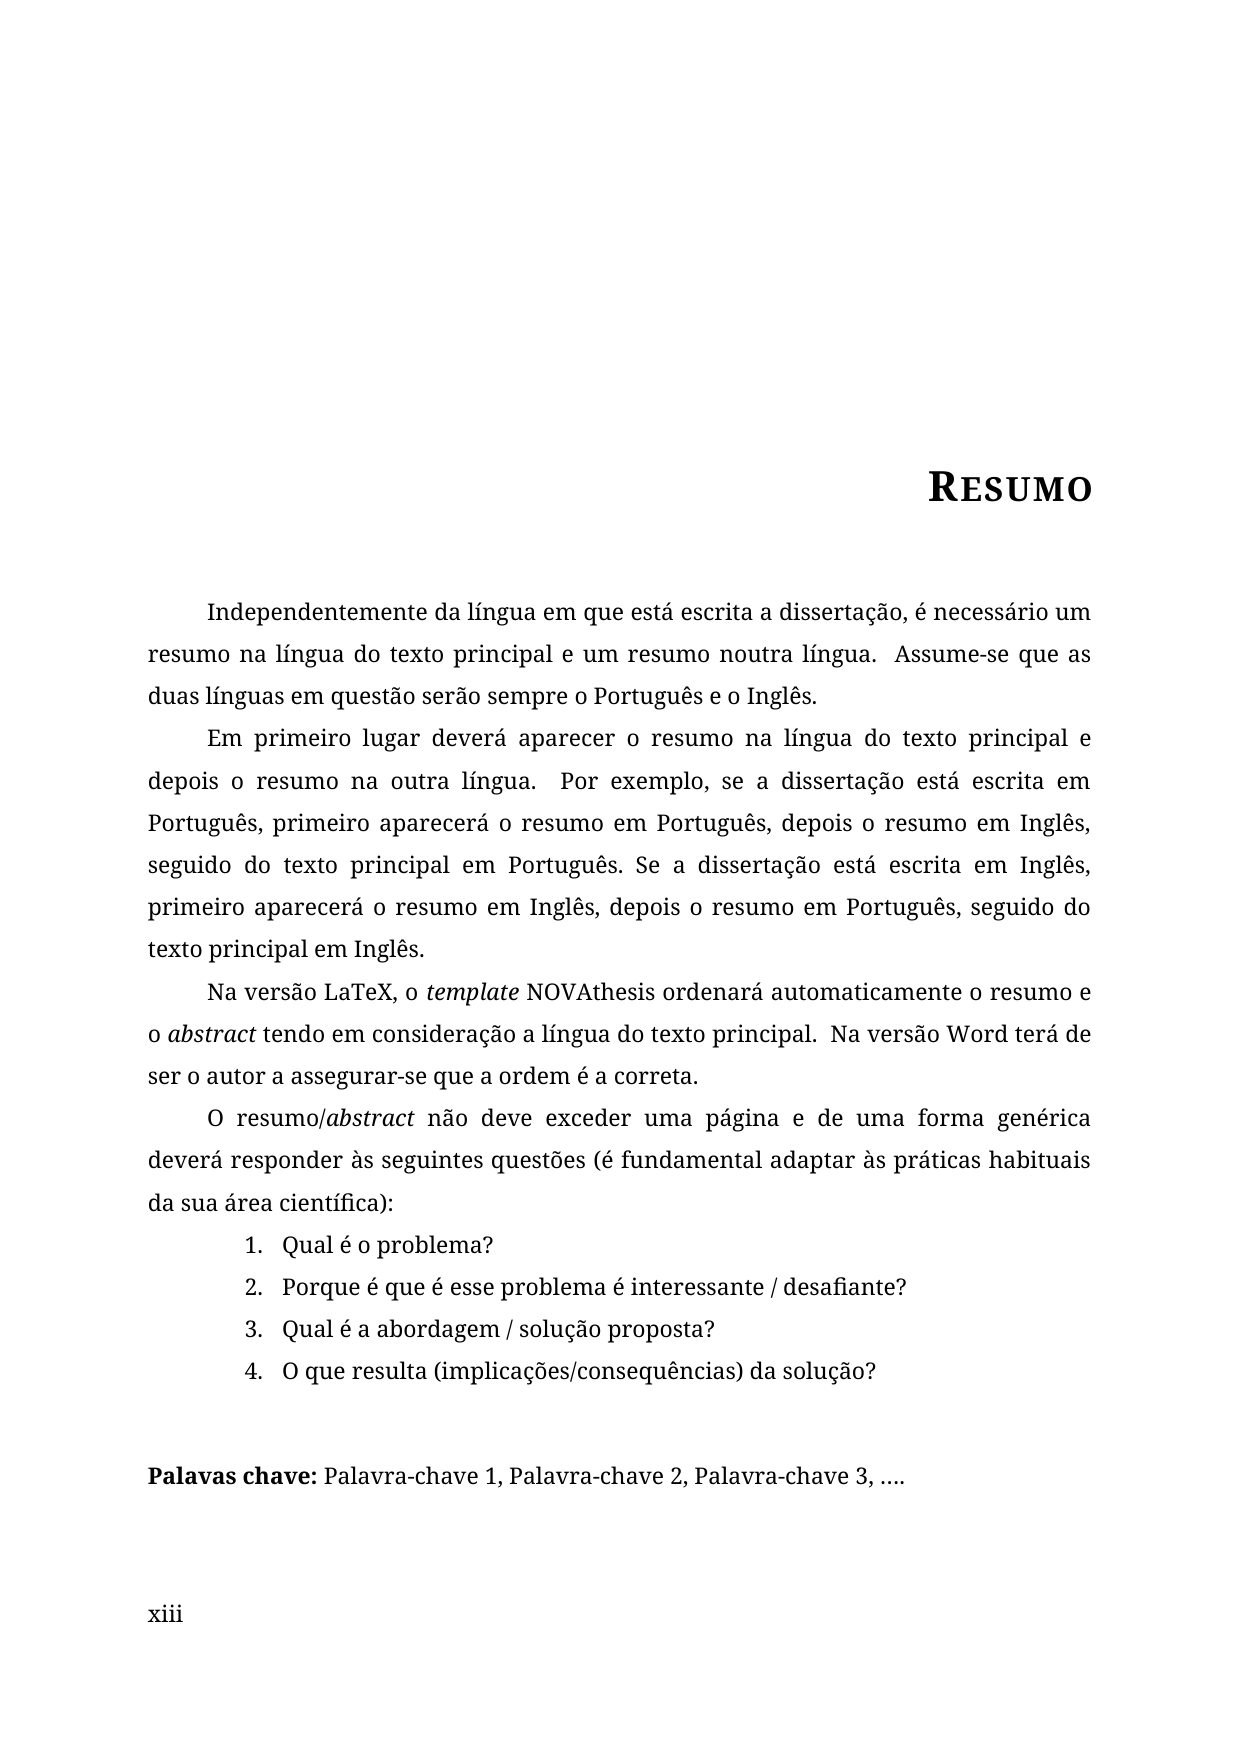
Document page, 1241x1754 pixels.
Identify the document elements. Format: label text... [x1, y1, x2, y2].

list Qual é o problema? [244, 1229, 1092, 1260]
list Porque é que é esse problema é interessante / desafiante? [244, 1271, 1092, 1302]
text O resumo/abstract não deve exceder uma página e de uma forma genérica deverá responder às seguintes questões (é fundamental adaptar às práticas habituais da sua área científica): [148, 1102, 1092, 1218]
list O que resulta (implicações/consequências) da solução? [244, 1355, 1092, 1386]
text Palavas chave: Palavra-chave 1, Palavra-chave 2, Palavra-chave 3, …. [148, 1460, 1092, 1491]
subtitle Resumo [148, 457, 1092, 513]
text Na versão LaTeX, o template NOVAthesis ordenará automaticamente o resumo e o abstract tendo em consideração a língua do texto principal. Na versão Word terá de ser o autor a assegurar-se que a ordem é a correta. [148, 976, 1092, 1091]
text Independentemente da língua em que está escrita a dissertação, é necessário um resumo na língua do texto principal e um resumo noutra língua. Assume-se que as duas línguas em questão serão sempre o Português e o Inglês. [148, 596, 1092, 711]
list Qual é a abordagem / solução proposta? [244, 1313, 1092, 1344]
text Em primeiro lugar deverá aparecer o resumo na língua do texto principal e depois o resumo na outra língua. Por exemplo, se a dissertação está escrita em Português, primeiro aparecerá o resumo em Português, depois o resumo em Inglês, seguido do texto principal em Português. Se a dissertação está escrita em Inglês, primeiro aparecerá o resumo em Inglês, depois o resumo em Português, seguido do texto principal em Inglês. [148, 722, 1092, 964]
